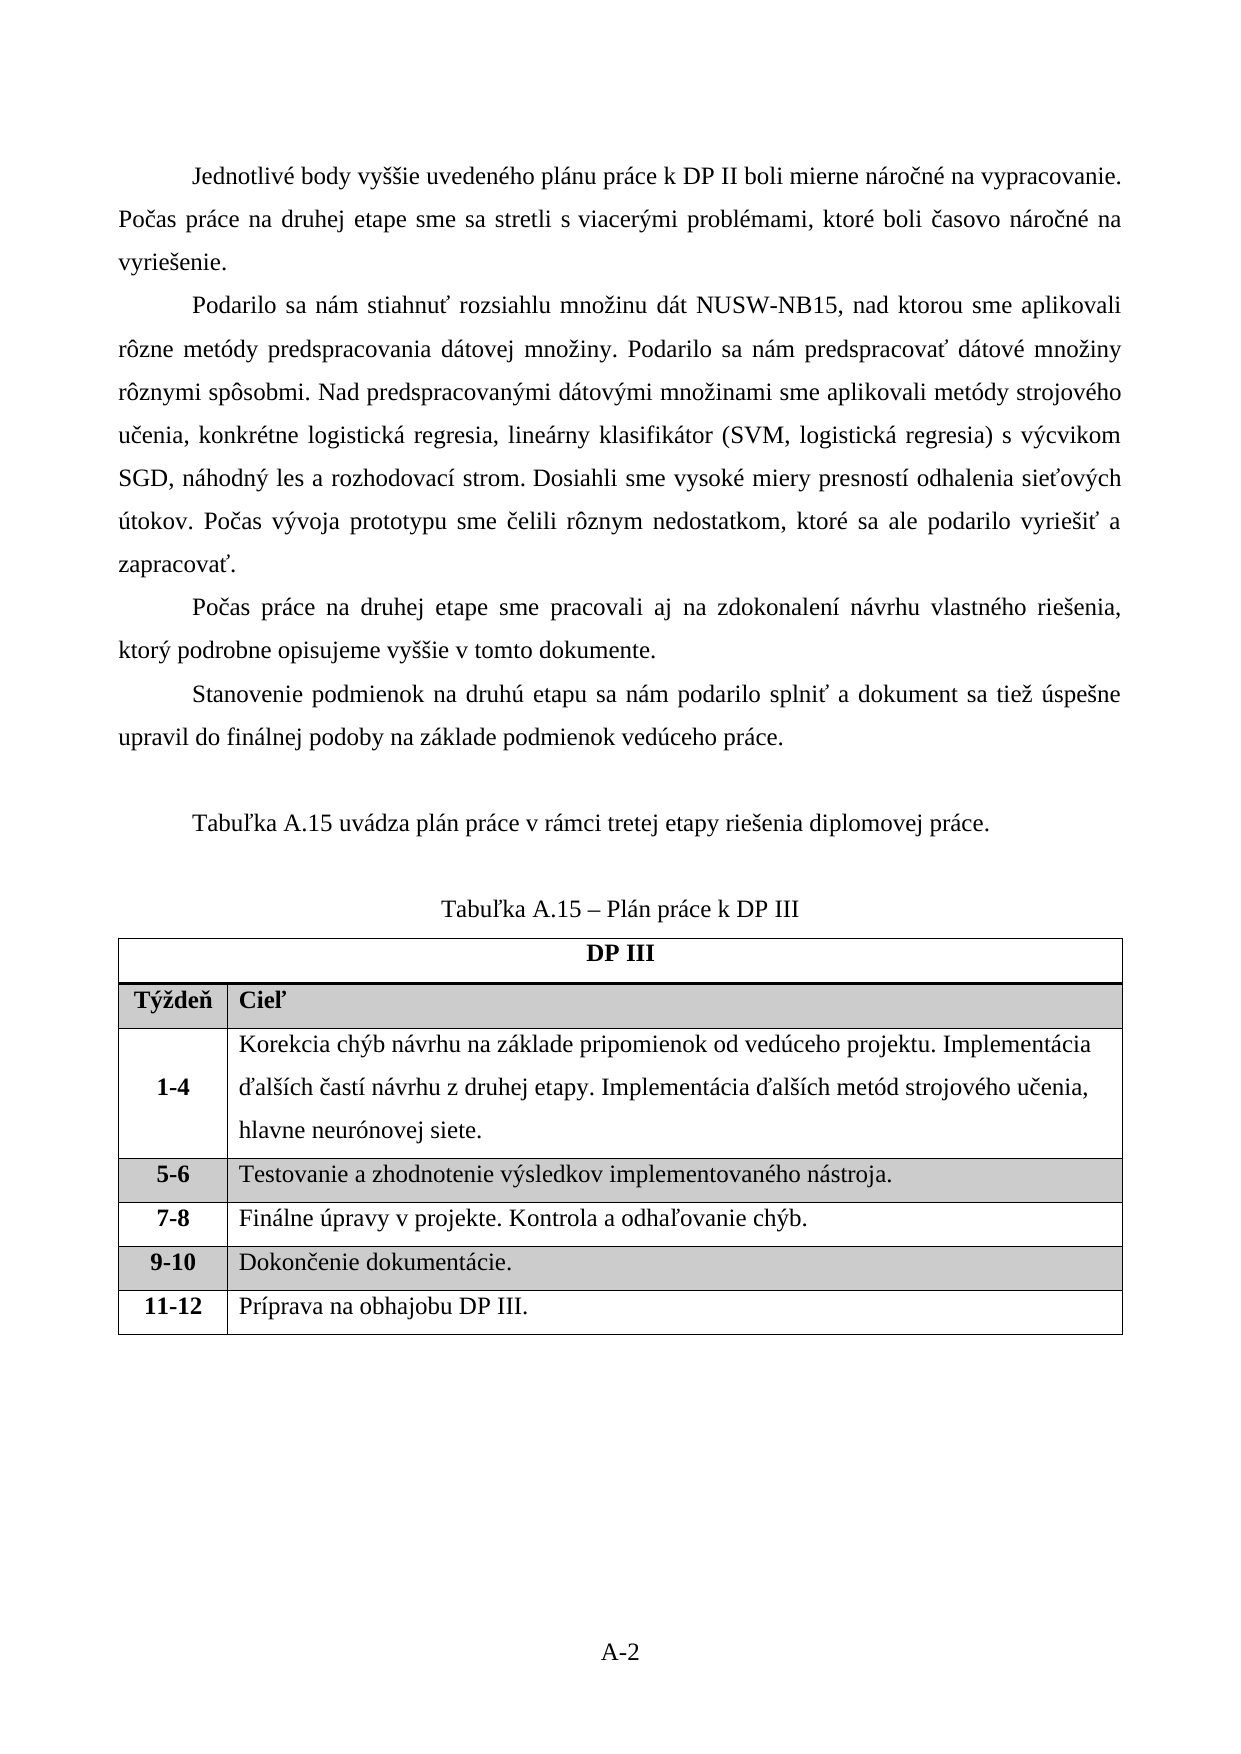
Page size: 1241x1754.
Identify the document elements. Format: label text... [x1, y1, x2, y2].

table_cell 9-10 [119, 1247, 227, 1290]
table_cell Korekcia chýb návrhu na základe pripomienok od vedúceho projektu. Implementácia ďalších častí návrhu z druhej etapy. Implementácia ďalších metód strojového učenia, hlavne neurónovej siete. [228, 1029, 1122, 1158]
table_cell Testovanie a zhodnotenie výsledkov implementovaného nástroja. [228, 1159, 1122, 1202]
table_cell 5-6 [119, 1159, 227, 1202]
table_cell Príprava na obhajobu DP III. [228, 1291, 1122, 1334]
table_header DP III [119, 939, 1122, 982]
table_cell Dokončenie dokumentácie. [228, 1247, 1122, 1290]
table_cell Finálne úpravy v projekte. Kontrola a odhaľovanie chýb. [228, 1203, 1122, 1246]
table_cell 7-8 [119, 1203, 227, 1246]
text Tabuľka A.15 uvádza plán práce v rámci tretej etapy riešenia diplomovej práce. [118, 808, 1122, 837]
text Počas práce na druhej etape sme pracovali aj na zdokonalení návrhu vlastného riešenia, ktorý podrobne opisujeme vyššie v tomto dokumente. [118, 592, 1122, 664]
table_cell Cieľ [228, 985, 1122, 1028]
text Podarilo sa nám stiahnuť rozsiahlu množinu dát NUSW-NB15, nad ktorou sme aplikovali rôzne metódy predspracovania dátovej množiny. Podarilo sa nám predspracovať dátové množiny rôznymi spôsobmi. Nad predspracovanými dátovými množinami sme aplikovali metódy strojového učenia, konkrétne logistická regresia, lineárny klasifikátor (SVM, logistická regresia) s výcvikom SGD, náhodný les a rozhodovací strom. Dosiahli sme vysoké miery presností odhalenia sieťových útokov. Počas vývoja prototypu sme čelili rôznym nedostatkom, ktoré sa ale podarilo vyriešiť a zapracovať. [118, 291, 1122, 578]
text Stanovenie podmienok na druhú etapu sa nám podarilo splniť a dokument sa tiež úspešne upravil do finálnej podoby na základe podmienok vedúceho práce. [118, 679, 1122, 751]
text Jednotlivé body vyššie uvedeného plánu práce k DP II boli mierne náročné na vypracovanie. Počas práce na druhej etape sme sa stretli s viacerými problémami, ktoré boli časovo náročné na vyriešenie. [118, 161, 1122, 276]
table_cell 1-4 [119, 1029, 227, 1158]
table_cell 11-12 [119, 1291, 227, 1334]
table_cell Týždeň [119, 985, 227, 1028]
